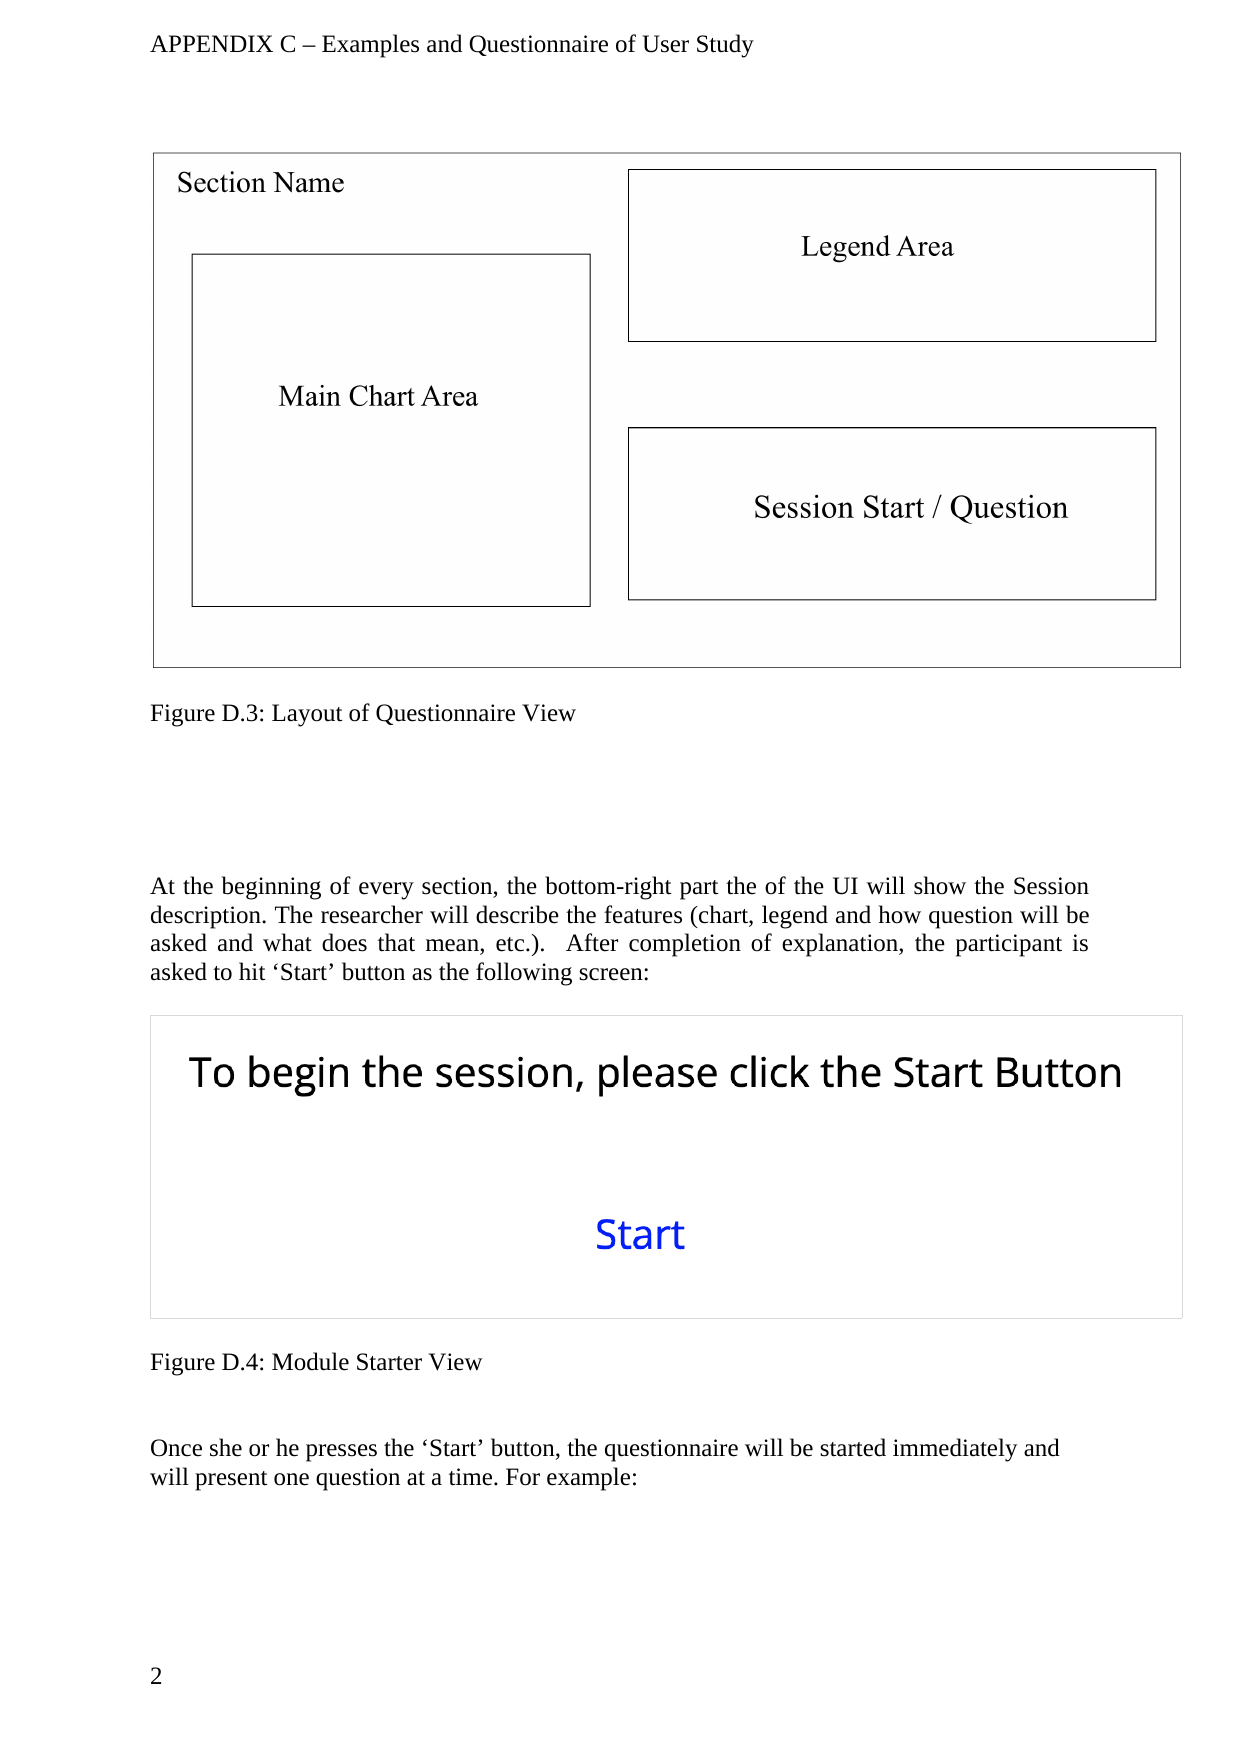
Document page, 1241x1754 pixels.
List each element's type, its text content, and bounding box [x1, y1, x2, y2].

picture [151, 1016, 1182, 1318]
text At the beginning of every section, the bottom-right part the of the UI will show the Session description. The researcher will describe the features (chart, legend and how question will be asked and what does that mean, etc.). After completion of explanation, the participant is asked to hit ‘Start’ button as the following screen: [150, 871, 1090, 986]
picture [150, 150, 1183, 670]
text Once she or he presses the ‘Start’ button, the questionnaire will be started immediately and will present one question at a time. For example: [150, 1433, 1090, 1491]
text Figure D.3: Layout of Questionnaire View [150, 670, 1090, 727]
text Figure D.4: Module Starter View [150, 1319, 1090, 1376]
